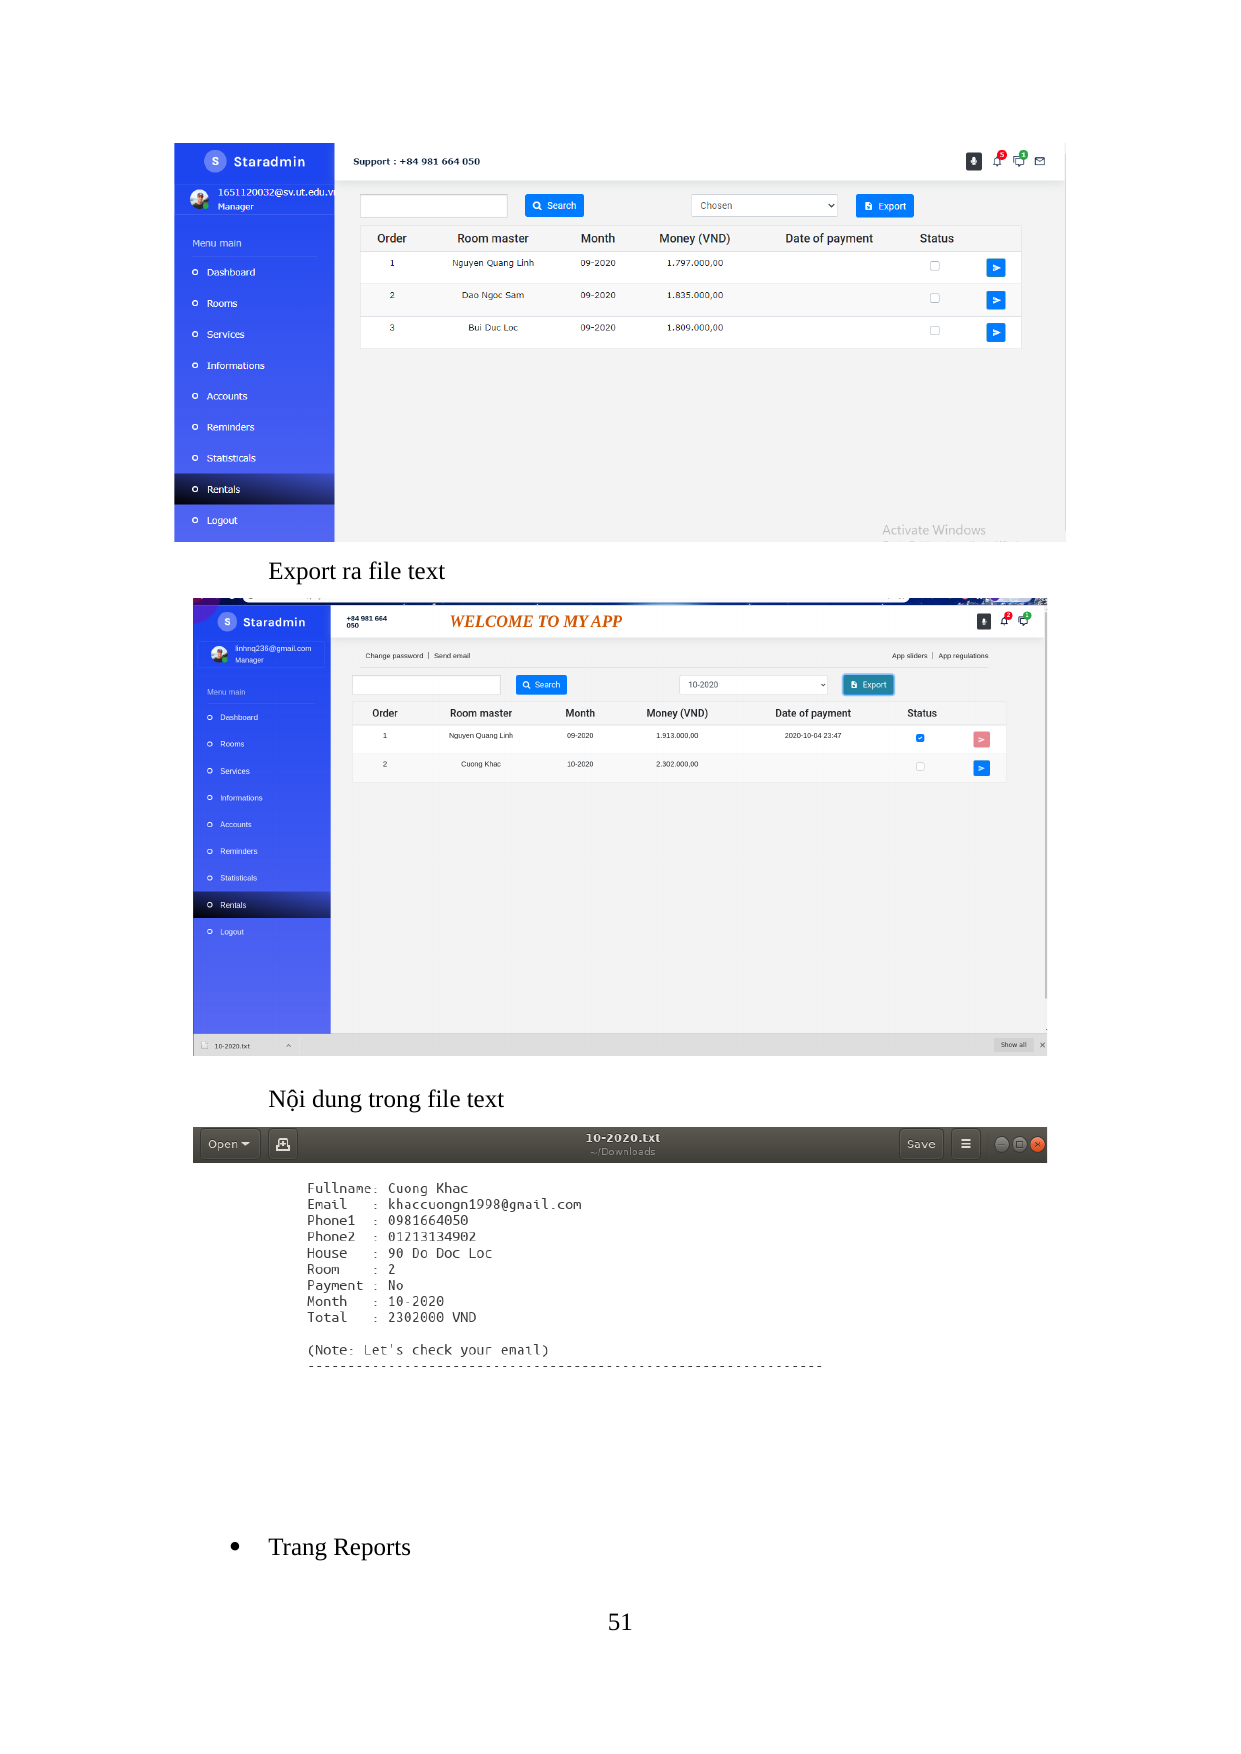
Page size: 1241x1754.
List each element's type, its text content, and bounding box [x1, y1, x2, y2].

picture [193, 1127, 1048, 1460]
picture [174, 143, 1066, 542]
picture [193, 598, 1048, 1056]
list Trang Reports [231, 1532, 1122, 1560]
